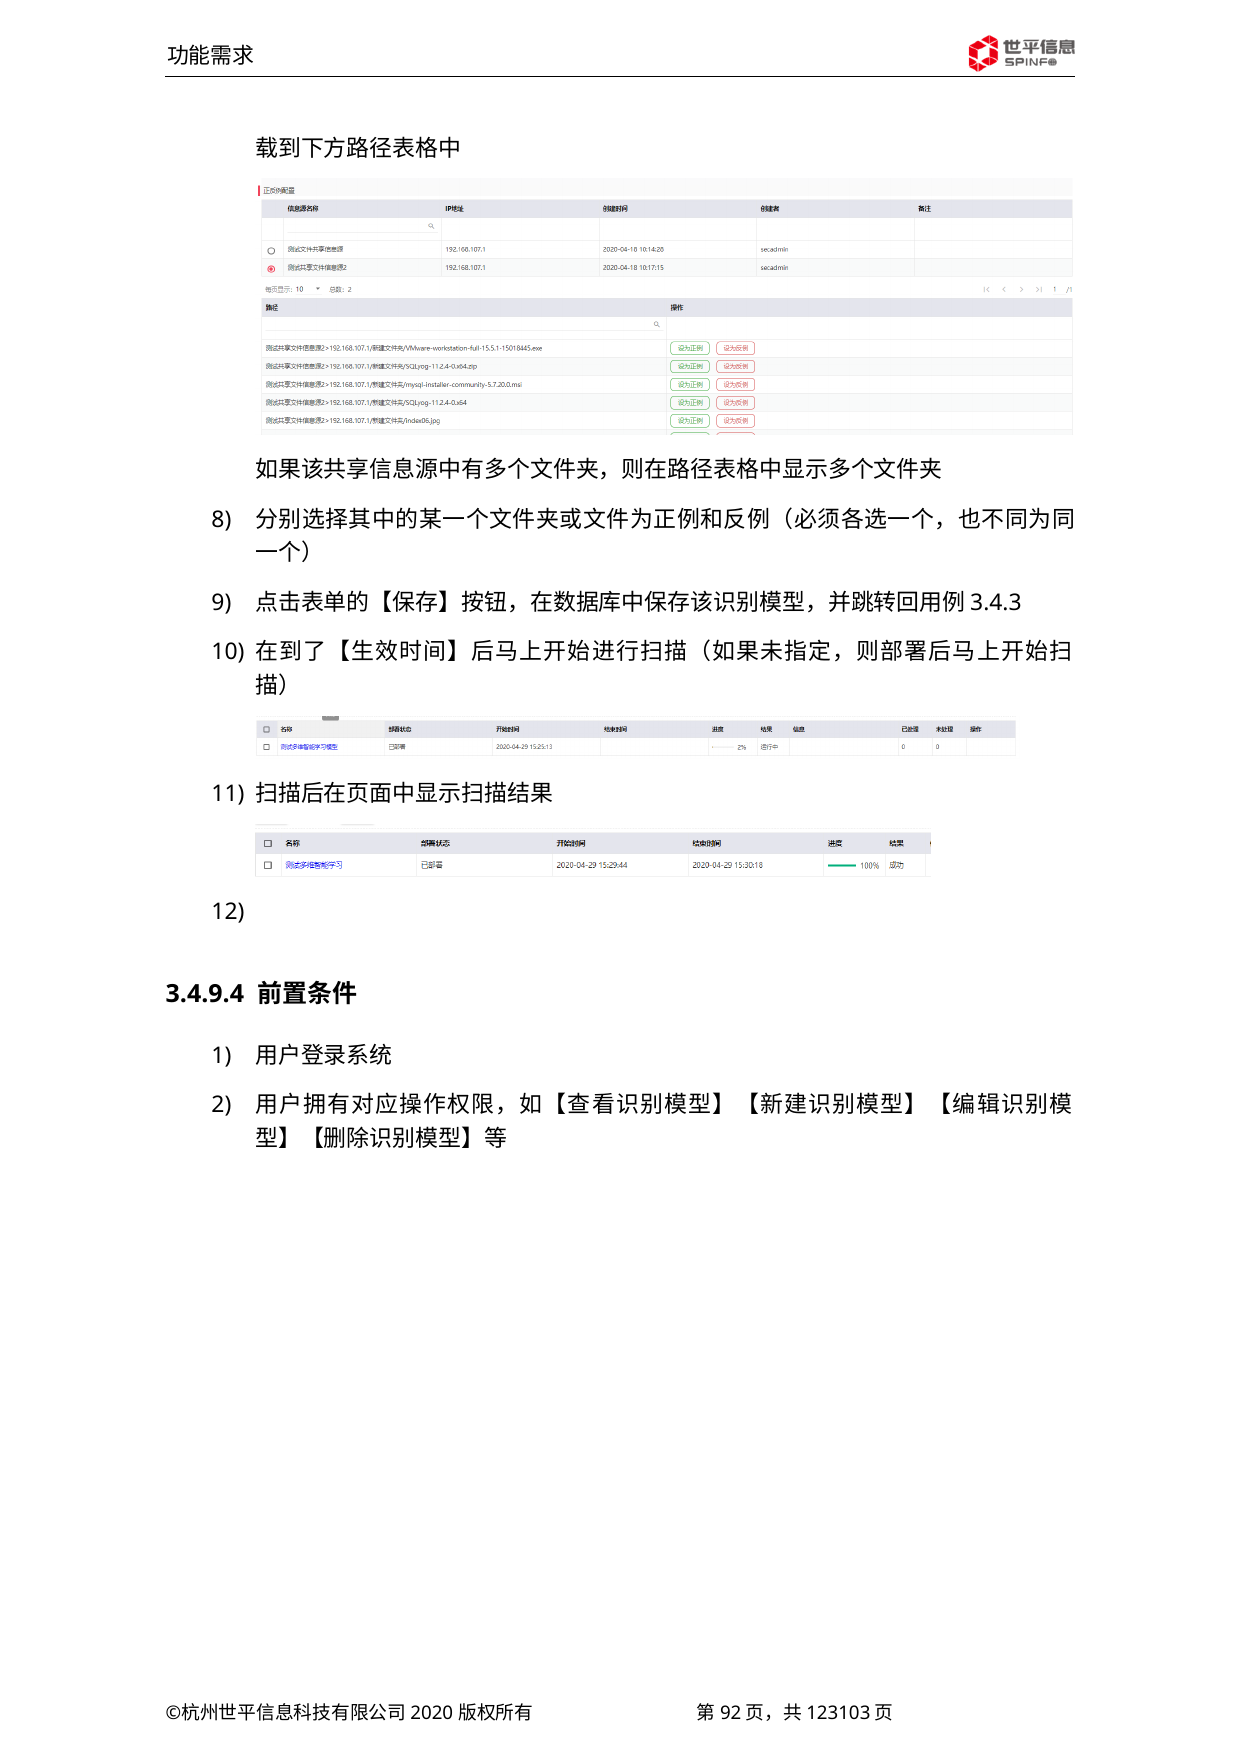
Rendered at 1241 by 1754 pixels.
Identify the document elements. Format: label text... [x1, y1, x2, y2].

picture [255, 178, 1075, 435]
picture [255, 716, 1020, 759]
picture [968, 33, 1075, 74]
list 分别选择其中的某一个文件夹或文件为正例和反例（必须各选一个，也不同为同一个） [211, 501, 1075, 567]
list 点击表单的【保存】按钮，在数据库中保存该识别模型，并跳转回用例3.4.3 [211, 583, 1075, 617]
picture [255, 824, 931, 879]
list 如果该共享信息源中有多个文件夹，则在路径表格中显示多个文件夹 [255, 451, 1075, 484]
list 用户拥有对应操作权限，如【查看识别模型】【新建识别模型】【编辑识别模型】【删除识别模型】等 [211, 1086, 1075, 1153]
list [211, 129, 1075, 163]
subtitle 前置条件 [165, 959, 1075, 1024]
list 扫描后在页面中显示扫描结果 [211, 775, 1075, 808]
list 用户登录系统 [211, 1037, 1075, 1070]
list 在到了【生效时间】后马上开始进行扫描（如果未指定，则部署后马上开始扫描） [211, 633, 1075, 700]
